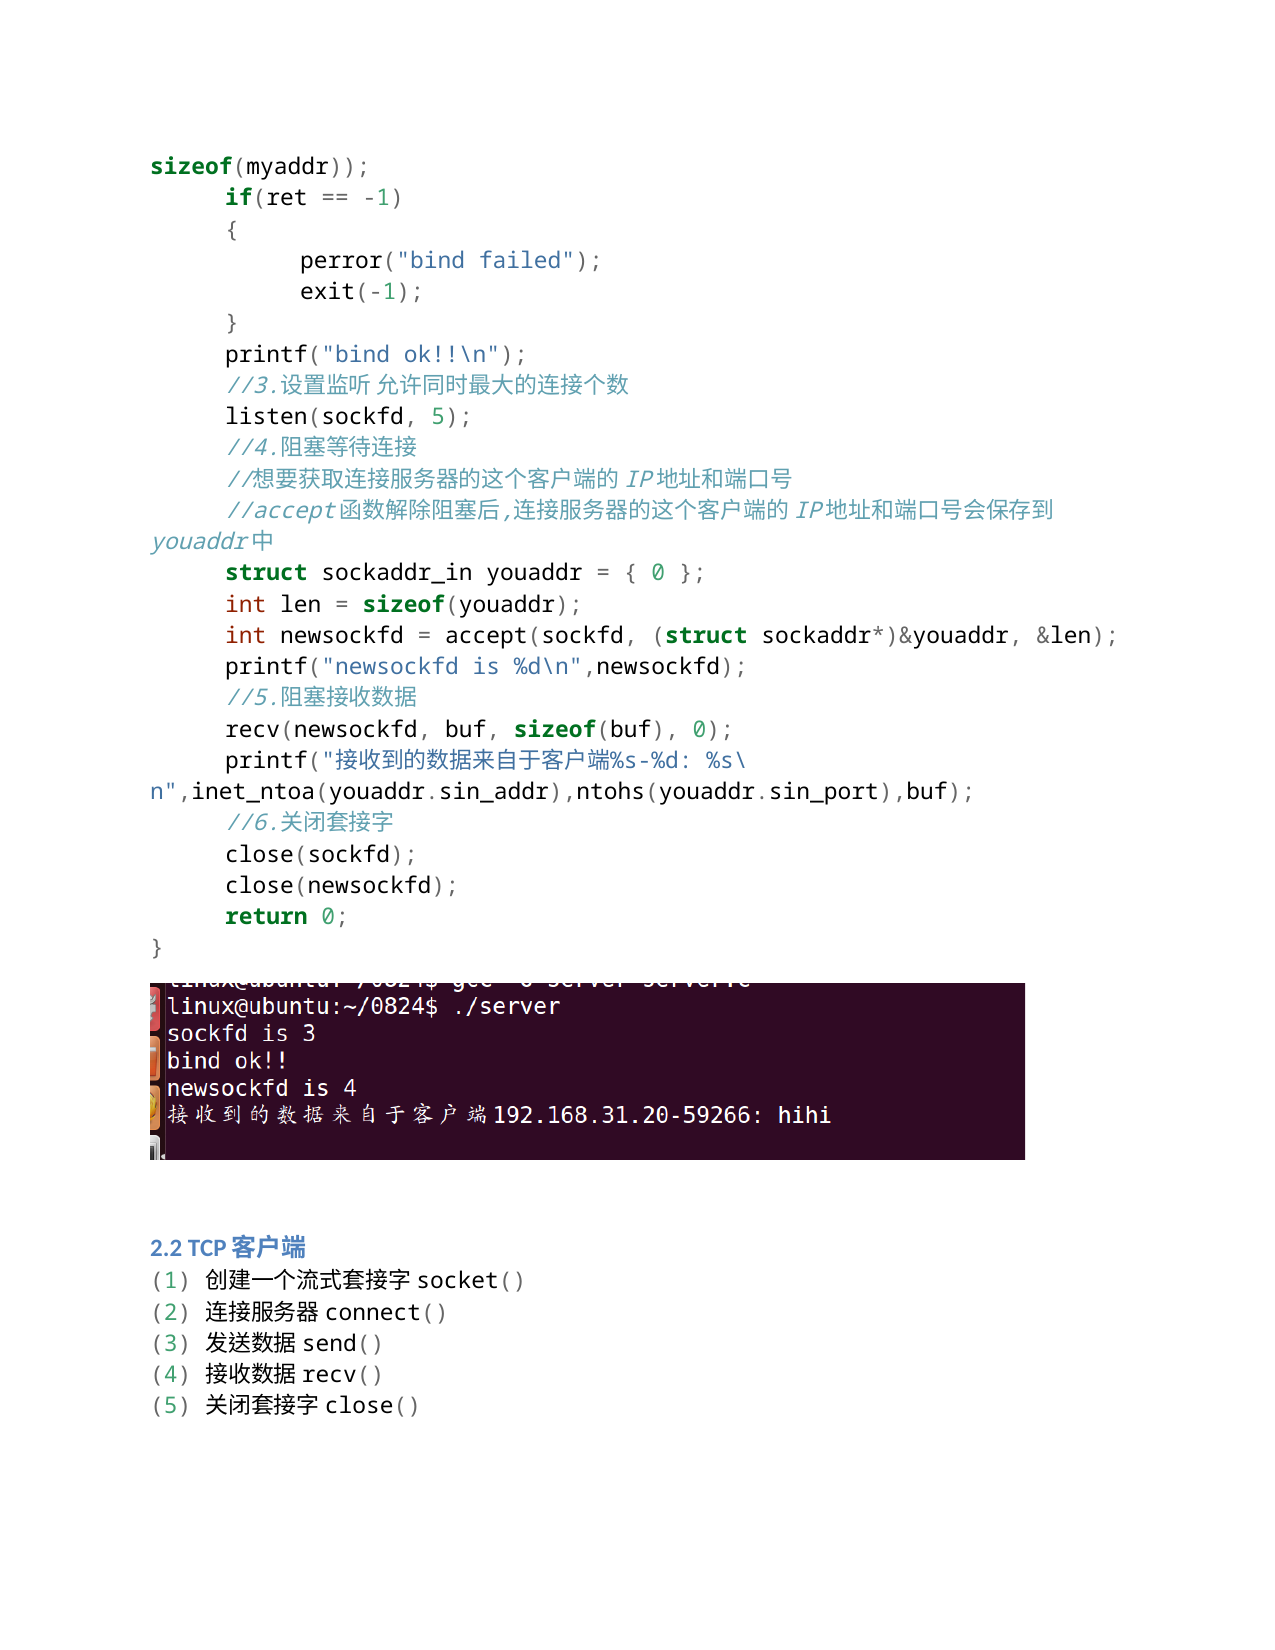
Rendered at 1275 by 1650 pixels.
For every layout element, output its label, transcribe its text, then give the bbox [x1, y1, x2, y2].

picture [150, 983, 1025, 1160]
subtitle 2.2 TCP客户端 [150, 1230, 1125, 1264]
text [150, 150, 1125, 962]
text (1) 创建一个流式套接字 socket() (2) 连接服务器 connect() (3) 发送数据 send() (4) 接收数据 recv() (5) 关闭套接字 close() [150, 1264, 1125, 1420]
